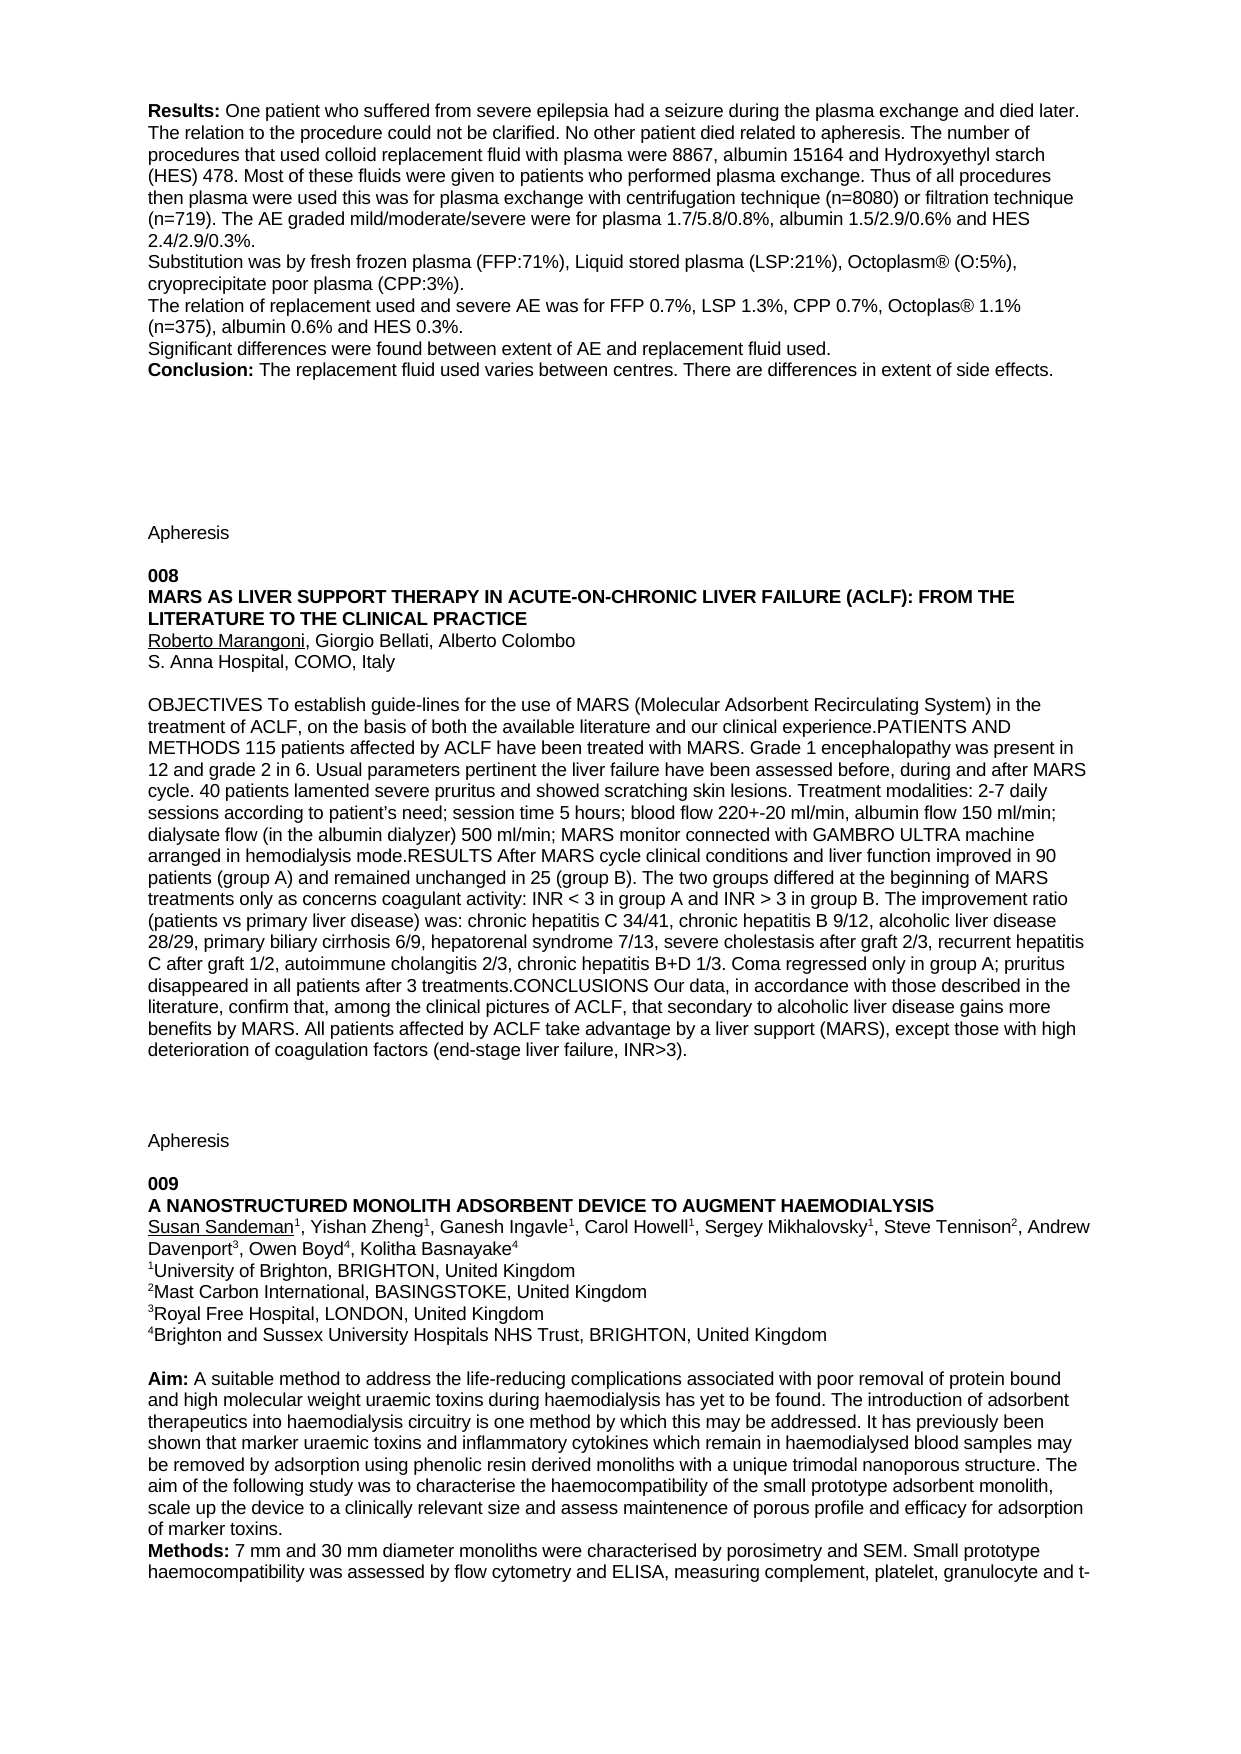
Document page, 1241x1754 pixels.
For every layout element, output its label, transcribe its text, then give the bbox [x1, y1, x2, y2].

text Substitution was by fresh frozen plasma (FFP:71%), Liquid stored plasma (LSP:21%), Octoplasm® (O:5%), cryoprecipitate poor plasma (CPP:3%). [148, 251, 1090, 294]
text Aim: A suitable method to address the life-reducing complications associated with poor removal of protein bound and high molecular weight uraemic toxins during haemodialysis has yet to be found. The introduction of adsorbent therapeutics into haemodialysis circuitry is one method by which this may be addressed. It has previously been shown that marker uraemic toxins and inflammatory cytokines which remain in haemodialysed blood samples may be removed by adsorption using phenolic resin derived monoliths with a unique trimodal nanoporous structure. The aim of the following study was to characterise the haemocompatibility of the small prototype adsorbent monolith, scale up the device to a clinically relevant size and assess maintenence of porous profile and efficacy for adsorption of marker toxins. [148, 1367, 1090, 1540]
text 3Royal Free Hospital, LONDON, United Kingdom [148, 1303, 1090, 1324]
text 2Mast Carbon International, BASINGSTOKE, United Kingdom [148, 1281, 1090, 1303]
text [148, 1540, 1090, 1583]
text Susan Sandeman1, Yishan Zheng1, Ganesh Ingavle1, Carol Howell1, Sergey Mikhalovsky1, Steve Tennison2, Andrew Davenport3, Owen Boyd4, Kolitha Basnayake4 [148, 1216, 1090, 1259]
text A NANOSTRUCTURED MONOLITH ADSORBENT DEVICE TO AUGMENT HAEMODIALYSIS [148, 1195, 1090, 1216]
text Conclusion: The replacement fluid used varies between centres. There are differences in extent of side effects. [148, 359, 1090, 381]
text S. Anna Hospital, COMO, Italy [148, 651, 1090, 672]
text Results: One patient who suffered from severe epilepsia had a seizure during the plasma exchange and died later. The relation to the procedure could not be clarified. No other patient died related to apheresis. The number of procedures that used colloid replacement fluid with plasma were 8867, albumin 15164 and Hydroxyethyl starch (HES) 478. Most of these fluids were given to patients who performed plasma exchange. Thus of all procedures then plasma were used this was for plasma exchange with centrifugation technique (n=8080) or filtration technique (n=719). The AE graded mild/moderate/severe were for plasma 1.7/5.8/0.8%, albumin 1.5/2.9/0.6% and HES 2.4/2.9/0.3%. [148, 100, 1090, 251]
text 008 [148, 565, 1090, 586]
text MARS AS LIVER SUPPORT THERAPY IN ACUTE-ON-CHRONIC LIVER FAILURE (ACLF): FROM THE LITERATURE TO THE CLINICAL PRACTICE [148, 586, 1090, 629]
text 1University of Brighton, BRIGHTON, United Kingdom [148, 1259, 1090, 1281]
text The relation of replacement used and severe AE was for FFP 0.7%, LSP 1.3%, CPP 0.7%, Octoplas® 1.1% (n=375), albumin 0.6% and HES 0.3%. [148, 294, 1090, 337]
text Apheresis [148, 1082, 1090, 1152]
text Significant differences were found between extent of AE and replacement fluid used. [148, 337, 1090, 359]
text Apheresis [148, 474, 1090, 543]
text 009 [148, 1173, 1090, 1195]
text OBJECTIVES To establish guide-lines for the use of MARS (Molecular Adsorbent Recirculating System) in the treatment of ACLF, on the basis of both the available literature and our clinical experience.PATIENTS AND METHODS 115 patients affected by ACLF have been treated with MARS. Grade 1 encephalopathy was present in 12 and grade 2 in 6. Usual parameters pertinent the liver failure have been assessed before, during and after MARS cycle. 40 patients lamented severe pruritus and showed scratching skin lesions. Treatment modalities: 2-7 daily sessions according to patient’s need; session time 5 hours; blood flow 220+-20 ml/min, albumin flow 150 ml/min; dialysate flow (in the albumin dialyzer) 500 ml/min; MARS monitor connected with GAMBRO ULTRA machine arranged in hemodialysis mode.RESULTS After MARS cycle clinical conditions and liver function improved in 90 patients (group A) and remained unchanged in 25 (group B). The two groups differed at the beginning of MARS treatments only as concerns coagulant activity: INR < 3 in group A and INR > 3 in group B. The improvement ratio (patients vs primary liver disease) was: chronic hepatitis C 34/41, chronic hepatitis B 9/12, alcoholic liver disease 28/29, primary biliary cirrhosis 6/9, hepatorenal syndrome 7/13, severe cholestasis after graft 2/3, recurrent hepatitis C after graft 1/2, autoimmune cholangitis 2/3, chronic hepatitis B+D 1/3. Coma regressed only in group A; pruritus disappeared in all patients after 3 treatments.CONCLUSIONS Our data, in accordance with those described in the literature, confirm that, among the clinical pictures of ACLF, that secondary to alcoholic liver disease gains more benefits by MARS. All patients affected by ACLF take advantage by a liver support (MARS), except those with high deterioration of coagulation factors (end-stage liver failure, INR>3). [148, 694, 1090, 1061]
text 4Brighton and Sussex University Hospitals NHS Trust, BRIGHTON, United Kingdom [148, 1324, 1090, 1346]
text Roberto Marangoni, Giorgio Bellati, Alberto Colombo [148, 629, 1090, 651]
